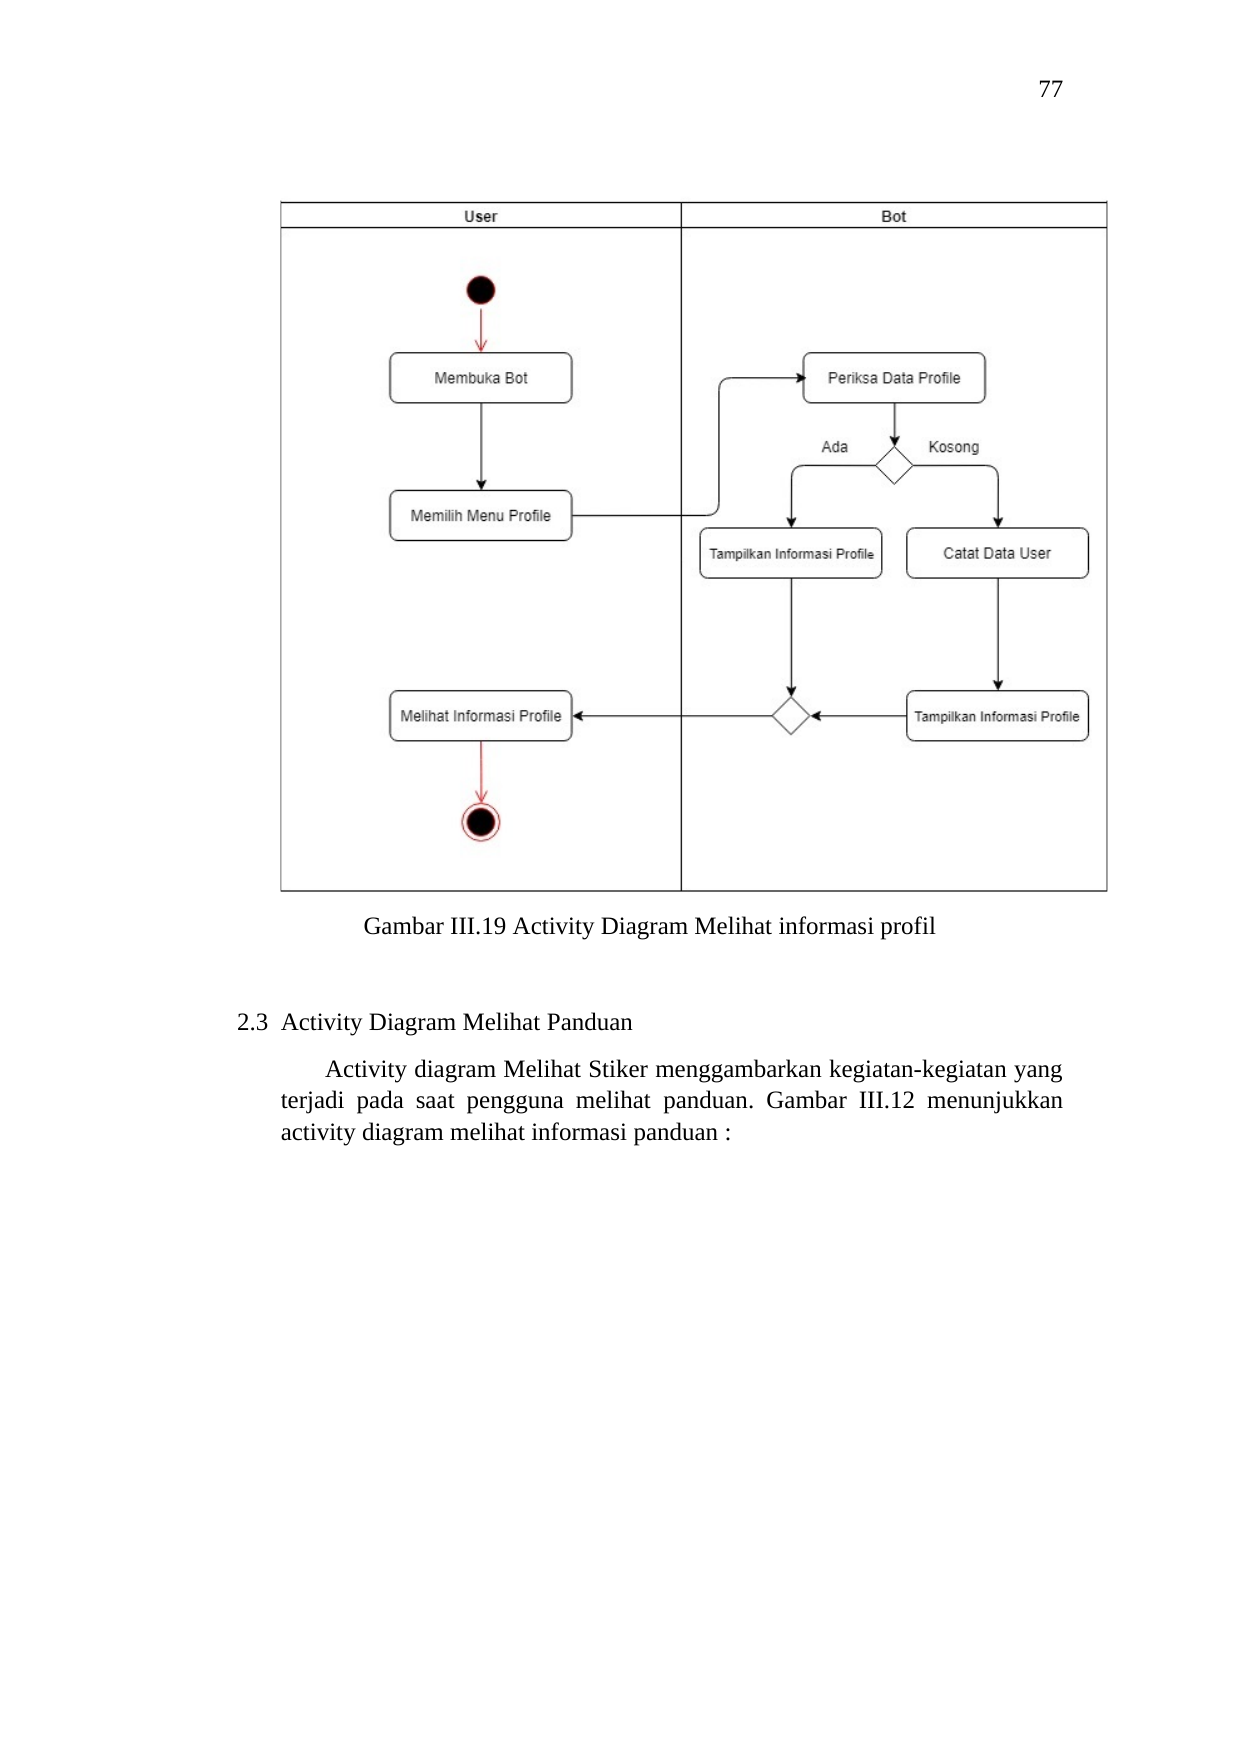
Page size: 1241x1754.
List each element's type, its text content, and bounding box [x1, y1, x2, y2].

picture [280, 177, 1108, 893]
list Activity Diagram Melihat Panduan [237, 1007, 1063, 1036]
text Activity diagram Melihat Stiker menggambarkan kegiatan-kegiatan yang terjadi pada saat pengguna melihat panduan. Gambar III.12 menunjukkan activity diagram melihat informasi panduan : [281, 1054, 1063, 1145]
text Gambar III.19 Activity Diagram Melihat informasi profil [236, 911, 1063, 940]
